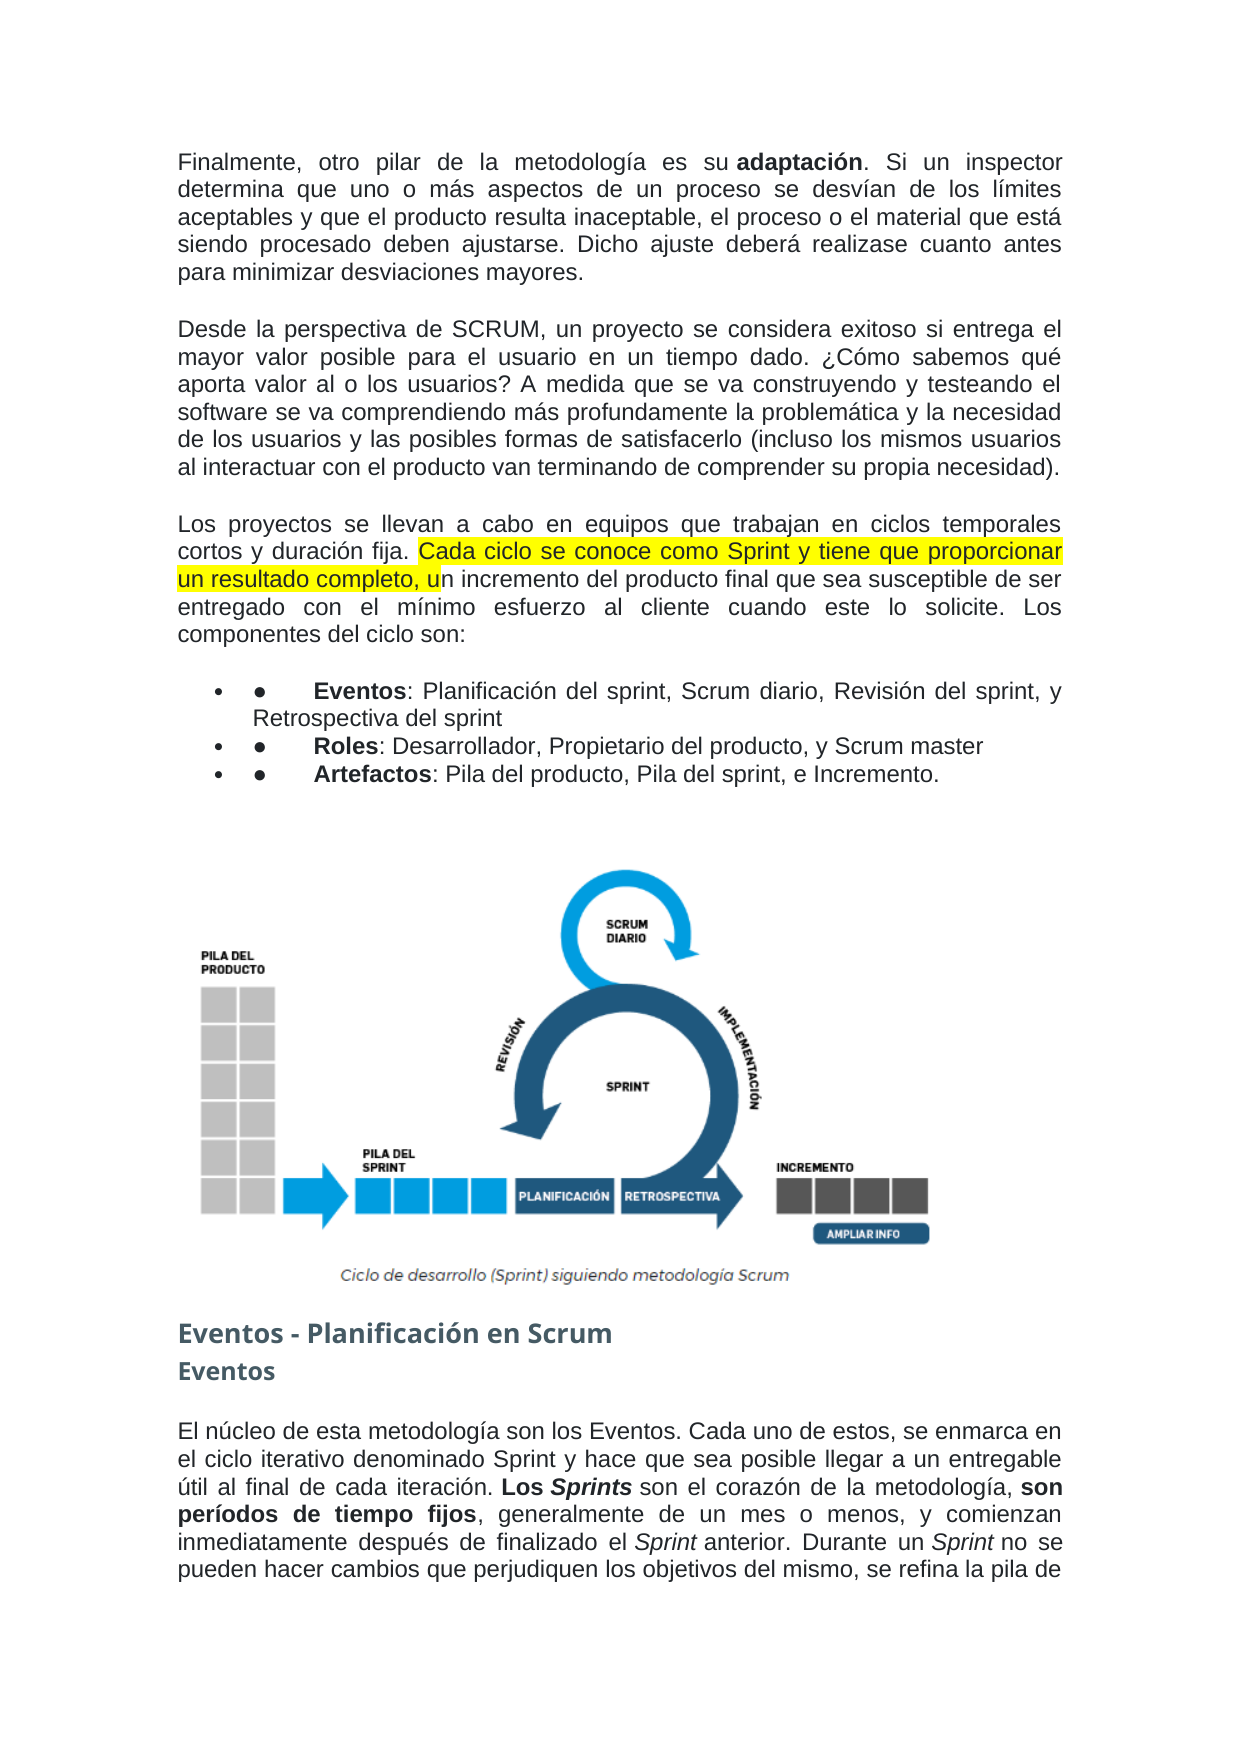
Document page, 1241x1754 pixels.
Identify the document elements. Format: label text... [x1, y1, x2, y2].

text Los proyectos se llevan a cabo en equipos que trabajan en ciclos temporales cortos y duración fija. Cada ciclo se conoce como Sprint y tiene que proporcionar un resultado completo, un incremento del producto final que sea susceptible de ser entregado con el mínimo esfuerzo al cliente cuando este lo solicite. Los componentes del ciclo son: [177, 509, 1063, 565]
subtitle Eventos - Planificación en Scrum [177, 1314, 1063, 1351]
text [177, 1417, 1063, 1583]
list ● Eventos: Planificación del sprint, Scrum diario, Revisión del sprint, y Retrospectiva del sprint [215, 677, 1063, 732]
list ● Artefactos: Pila del producto, Pila del sprint, e Incremento. [215, 759, 1063, 787]
subtitle Eventos [177, 1354, 1063, 1388]
text Los proyectos se llevan a cabo en equipos que trabajan en ciclos temporales cortos y duración fija. Cada ciclo se conoce como Sprint y tiene que proporcionar un resultado completo, un incremento del producto final que sea susceptible de ser entregado con el mínimo esfuerzo al cliente cuando este lo solicite. Los componentes del ciclo son: [177, 565, 1063, 648]
list ● Roles: Desarrollador, Propietario del producto, y Scrum master [215, 732, 1063, 759]
text Finalmente, otro pilar de la metodología es su adaptación. Si un inspector determina que uno o más aspectos de un proceso se desvían de los límites aceptables y que el producto resulta inaceptable, el proceso o el material que está siendo procesado deben ajustarse. Dicho ajuste deberá realizase cuanto antes para minimizar desviaciones mayores. [177, 148, 1063, 286]
picture [177, 816, 947, 1286]
text Desde la perspectiva de SCRUM, un proyecto se considera exitoso si entrega el mayor valor posible para el usuario en un tiempo dado. ¿Cómo sabemos qué aporta valor al o los usuarios? A medida que se va construyendo y testeando el software se va comprendiendo más profundamente la problemática y la necesidad de los usuarios y las posibles formas de satisfacerlo (incluso los mismos usuarios al interactuar con el producto van terminando de comprender su propia necesidad). [177, 315, 1063, 480]
